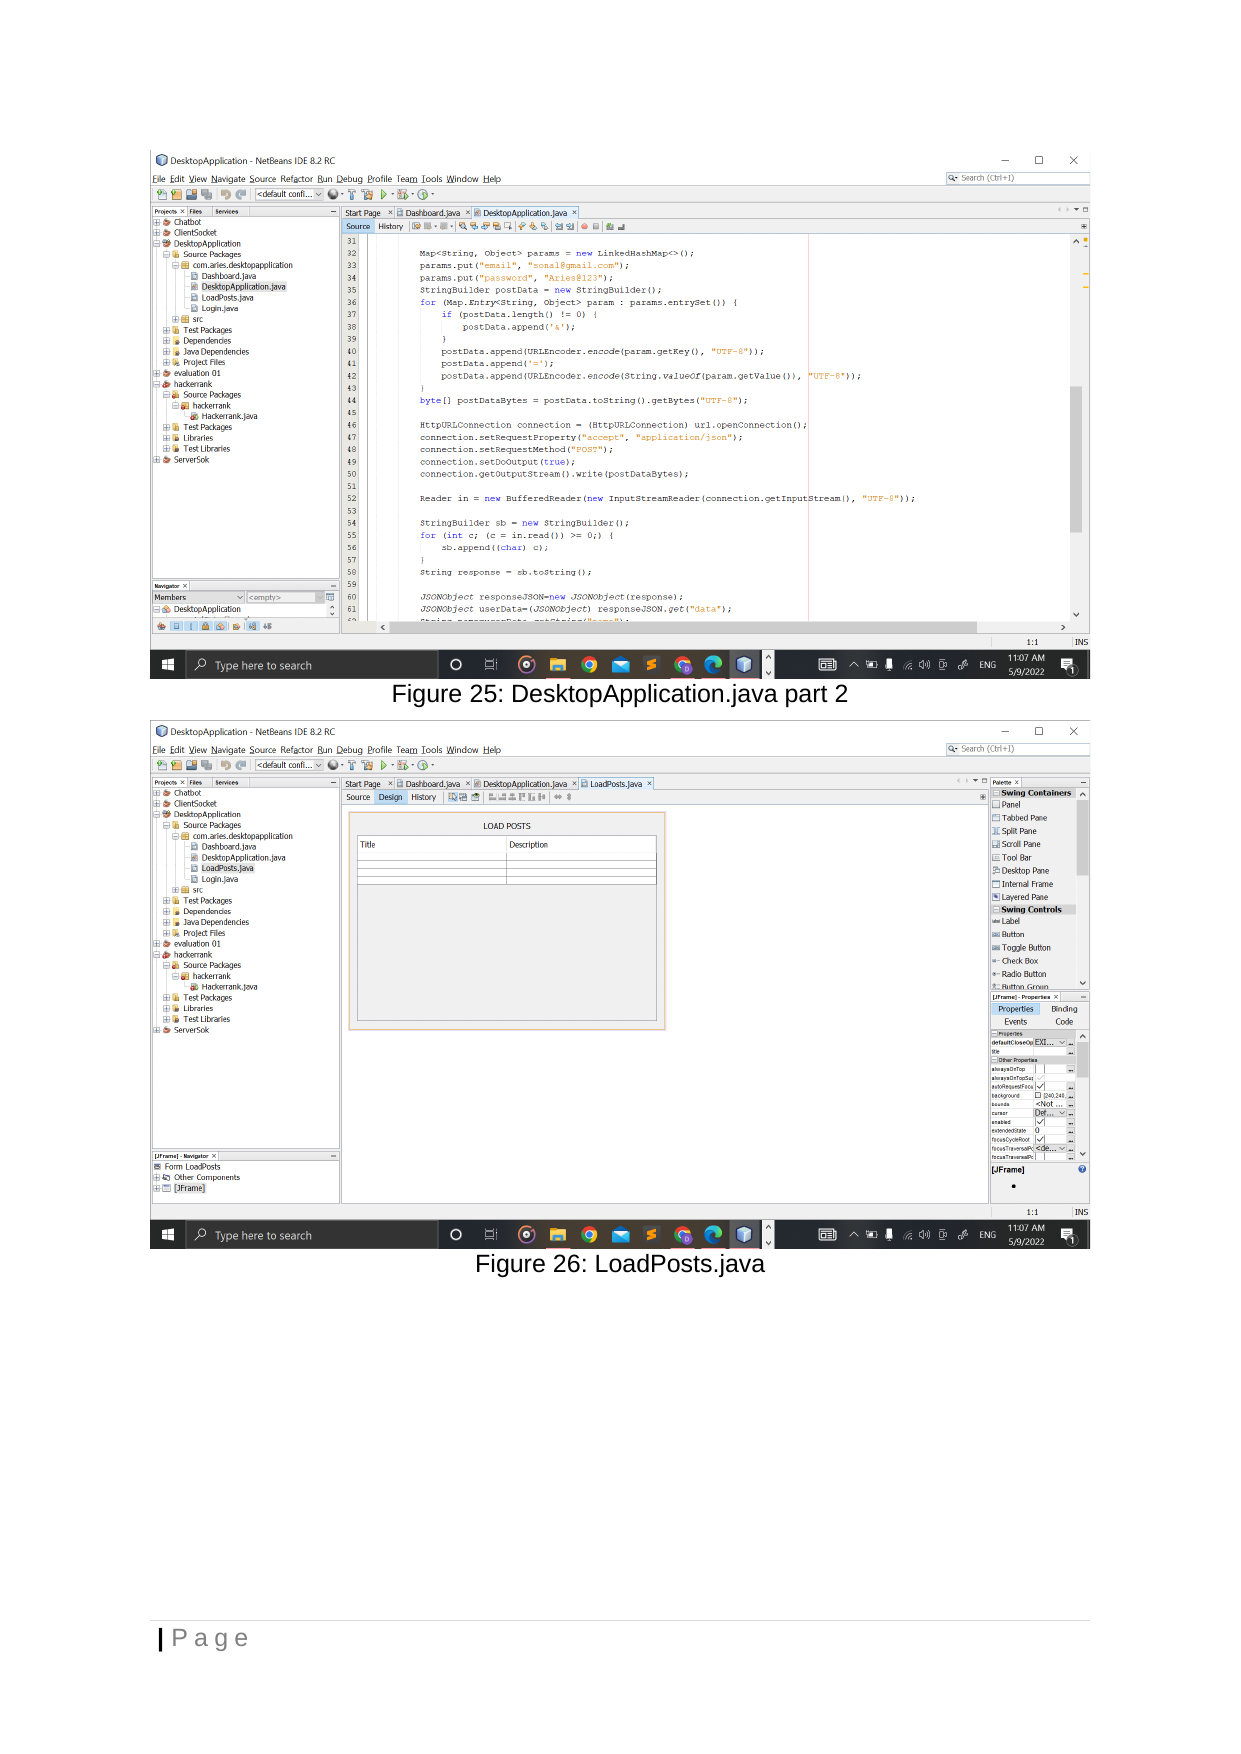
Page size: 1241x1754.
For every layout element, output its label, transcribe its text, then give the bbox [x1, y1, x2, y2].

text Figure 26: LoadPosts.java [150, 1249, 1090, 1278]
text Figure 25: DesktopApplication.java part 2 [150, 679, 1090, 708]
picture [150, 150, 1091, 679]
picture [150, 720, 1091, 1249]
